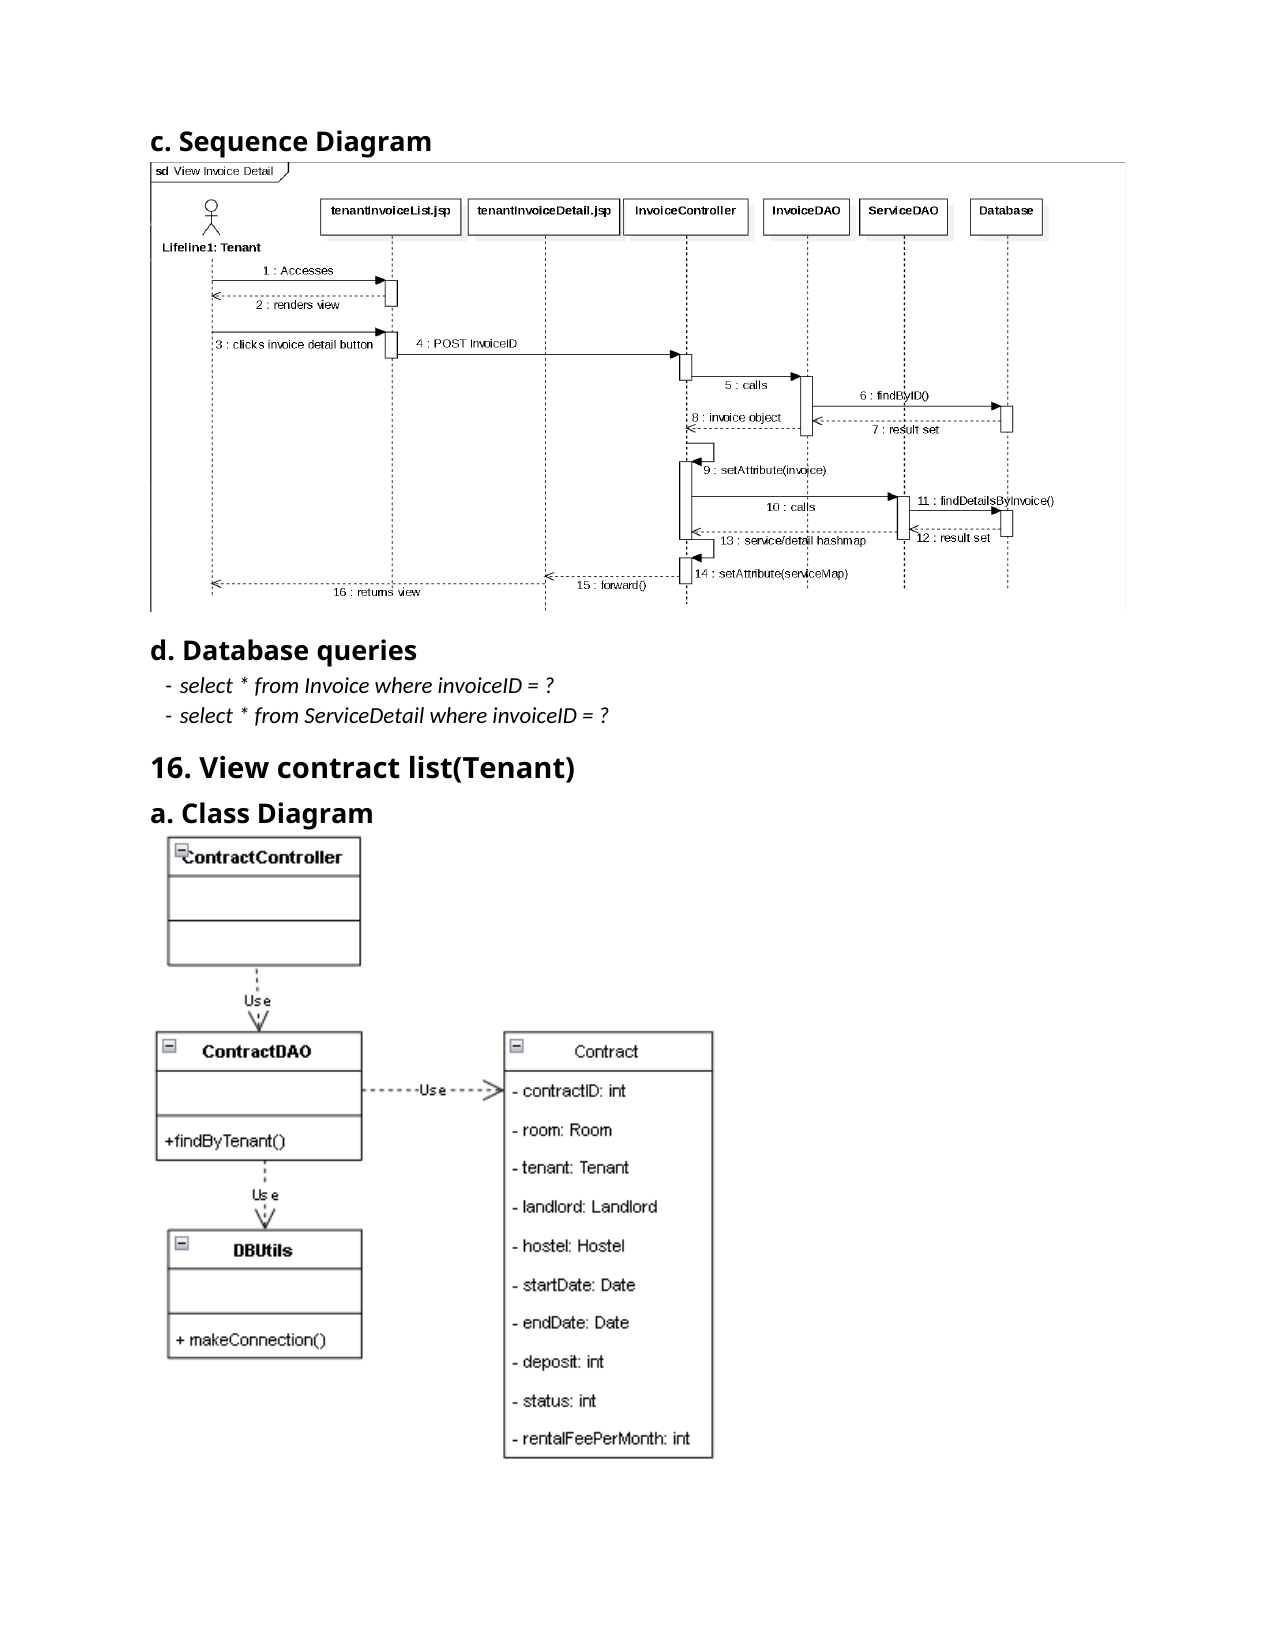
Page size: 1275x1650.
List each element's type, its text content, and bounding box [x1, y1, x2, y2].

subtitle c. Sequence Diagram [150, 122, 1125, 159]
subtitle d. Database queries [150, 631, 1125, 668]
list select * from Invoice where invoiceID = ? [165, 671, 1125, 699]
picture [150, 162, 1125, 612]
subtitle 16. View contract list(Tenant) [150, 748, 1125, 787]
subtitle a. Class Diagram [150, 795, 1125, 832]
picture [150, 834, 718, 1462]
list select * from ServiceDetail where invoiceID = ? [165, 701, 1125, 729]
